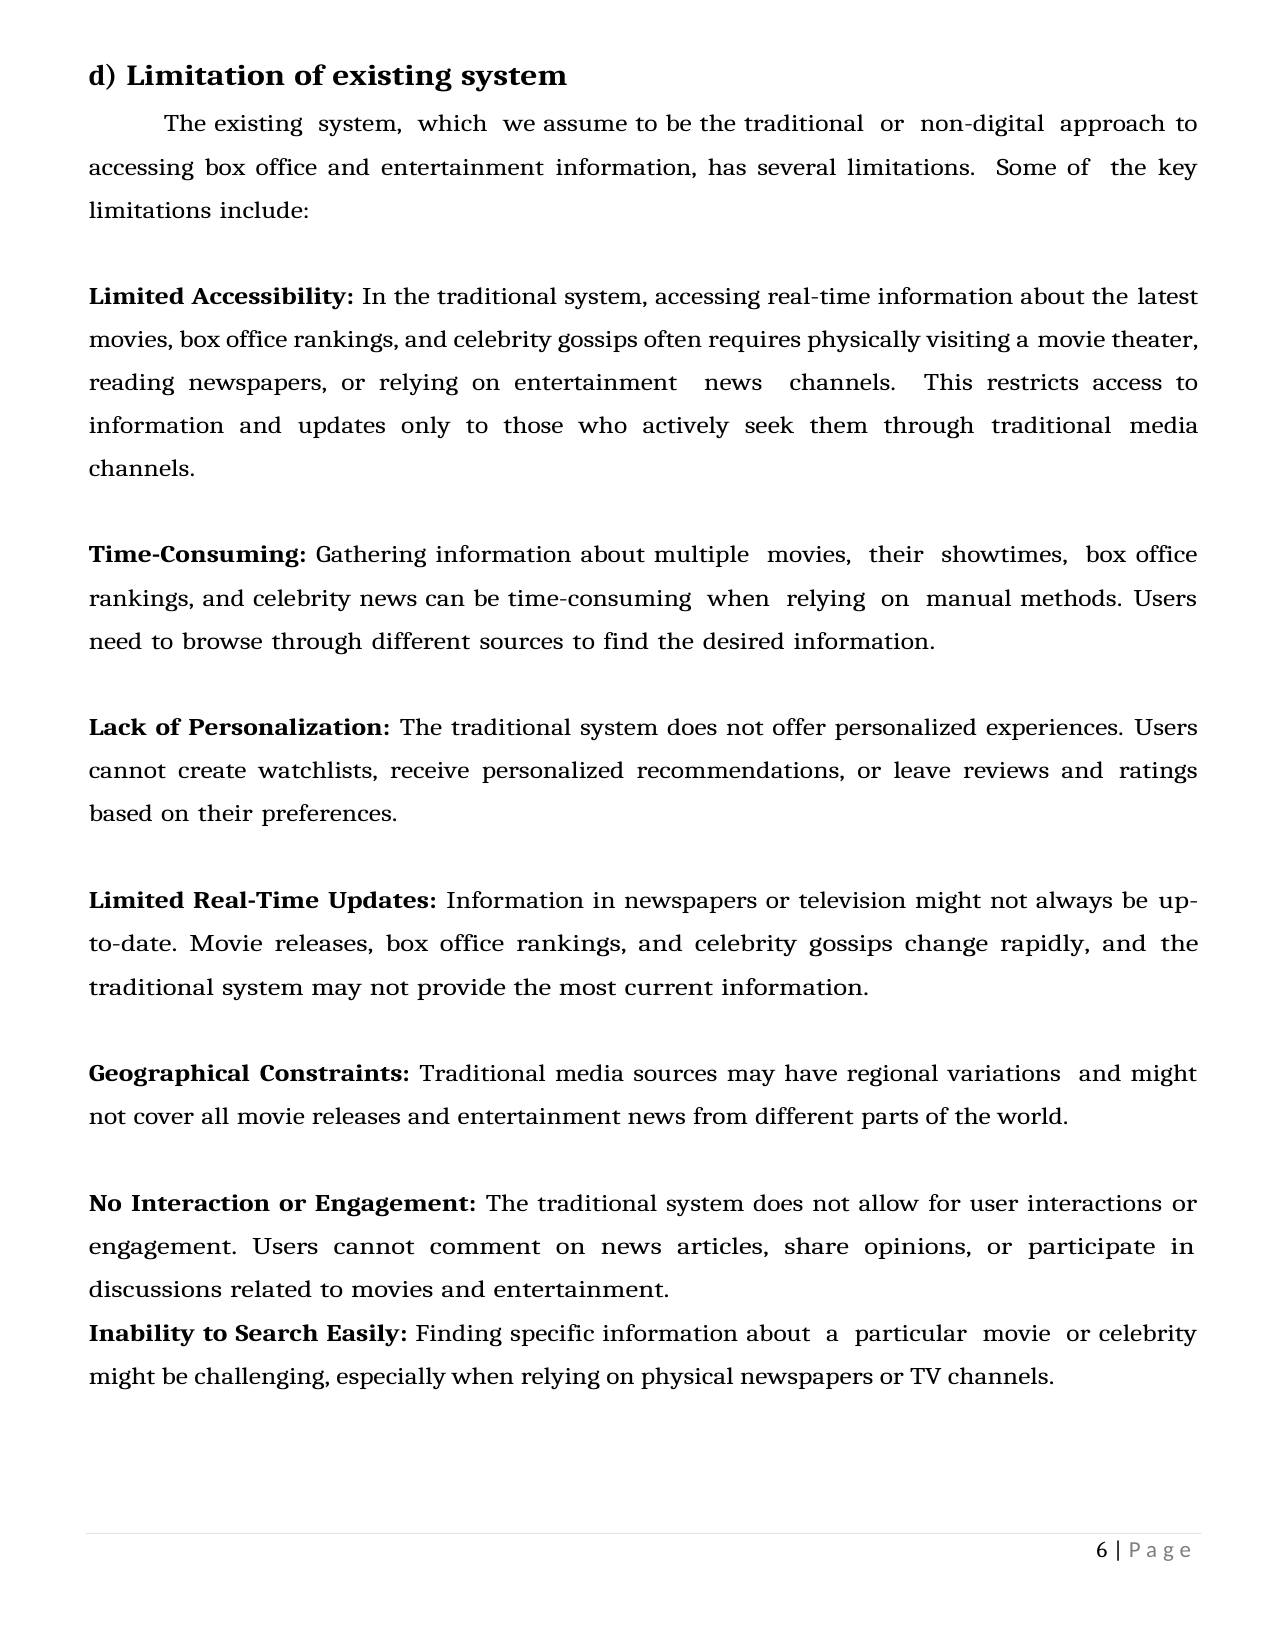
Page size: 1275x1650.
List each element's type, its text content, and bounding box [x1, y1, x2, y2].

text Time-Consuming: Gathering information about multiple movies, their showtimes, box office rankings, and celebrity news can be time-consuming when relying on manual methods. Users need to browse through different sources to find the desired information. [88, 541, 1197, 656]
text Lack of Personalization: The traditional system does not offer personalized experiences. Users cannot create watchlists, receive personalized recommendations, or leave reviews and ratings based on their preferences. [88, 714, 1198, 828]
text Geographical Constraints: Traditional media sources may have regional variations and might not cover all movie releases and entertainment news from different parts of the world. [88, 1060, 1197, 1131]
text Limited Accessibility: In the traditional system, accessing real-time information about the latest movies, box office rankings, and celebrity gossips often requires physically visiting a movie theater, reading newspapers, or relying on entertainment news channels. This restricts access to information and updates only to those who actively seek them through traditional media channels. [88, 283, 1198, 483]
text Limited Real-Time Updates: Information in newspapers or television might not always be up-to-date. Movie releases, box office rankings, and celebrity gossips change rapidly, and the traditional system may not provide the most current information. [88, 887, 1198, 1001]
text The existing system, which we assume to be the traditional or non-digital approach to accessing box office and entertainment information, has several limitations. Some of the key limitations include: [88, 110, 1197, 225]
subtitle Limitation of existing system [88, 59, 1242, 93]
text No Interaction or Engagement: The traditional system does not allow for user interactions or engagement. Users cannot comment on news articles, share opinions, or participate in discussions related to movies and entertainment. [88, 1190, 1197, 1304]
text Inability to Search Easily: Finding specific information about a particular movie or celebrity might be challenging, especially when relying on physical newspapers or TV channels. [88, 1320, 1197, 1390]
